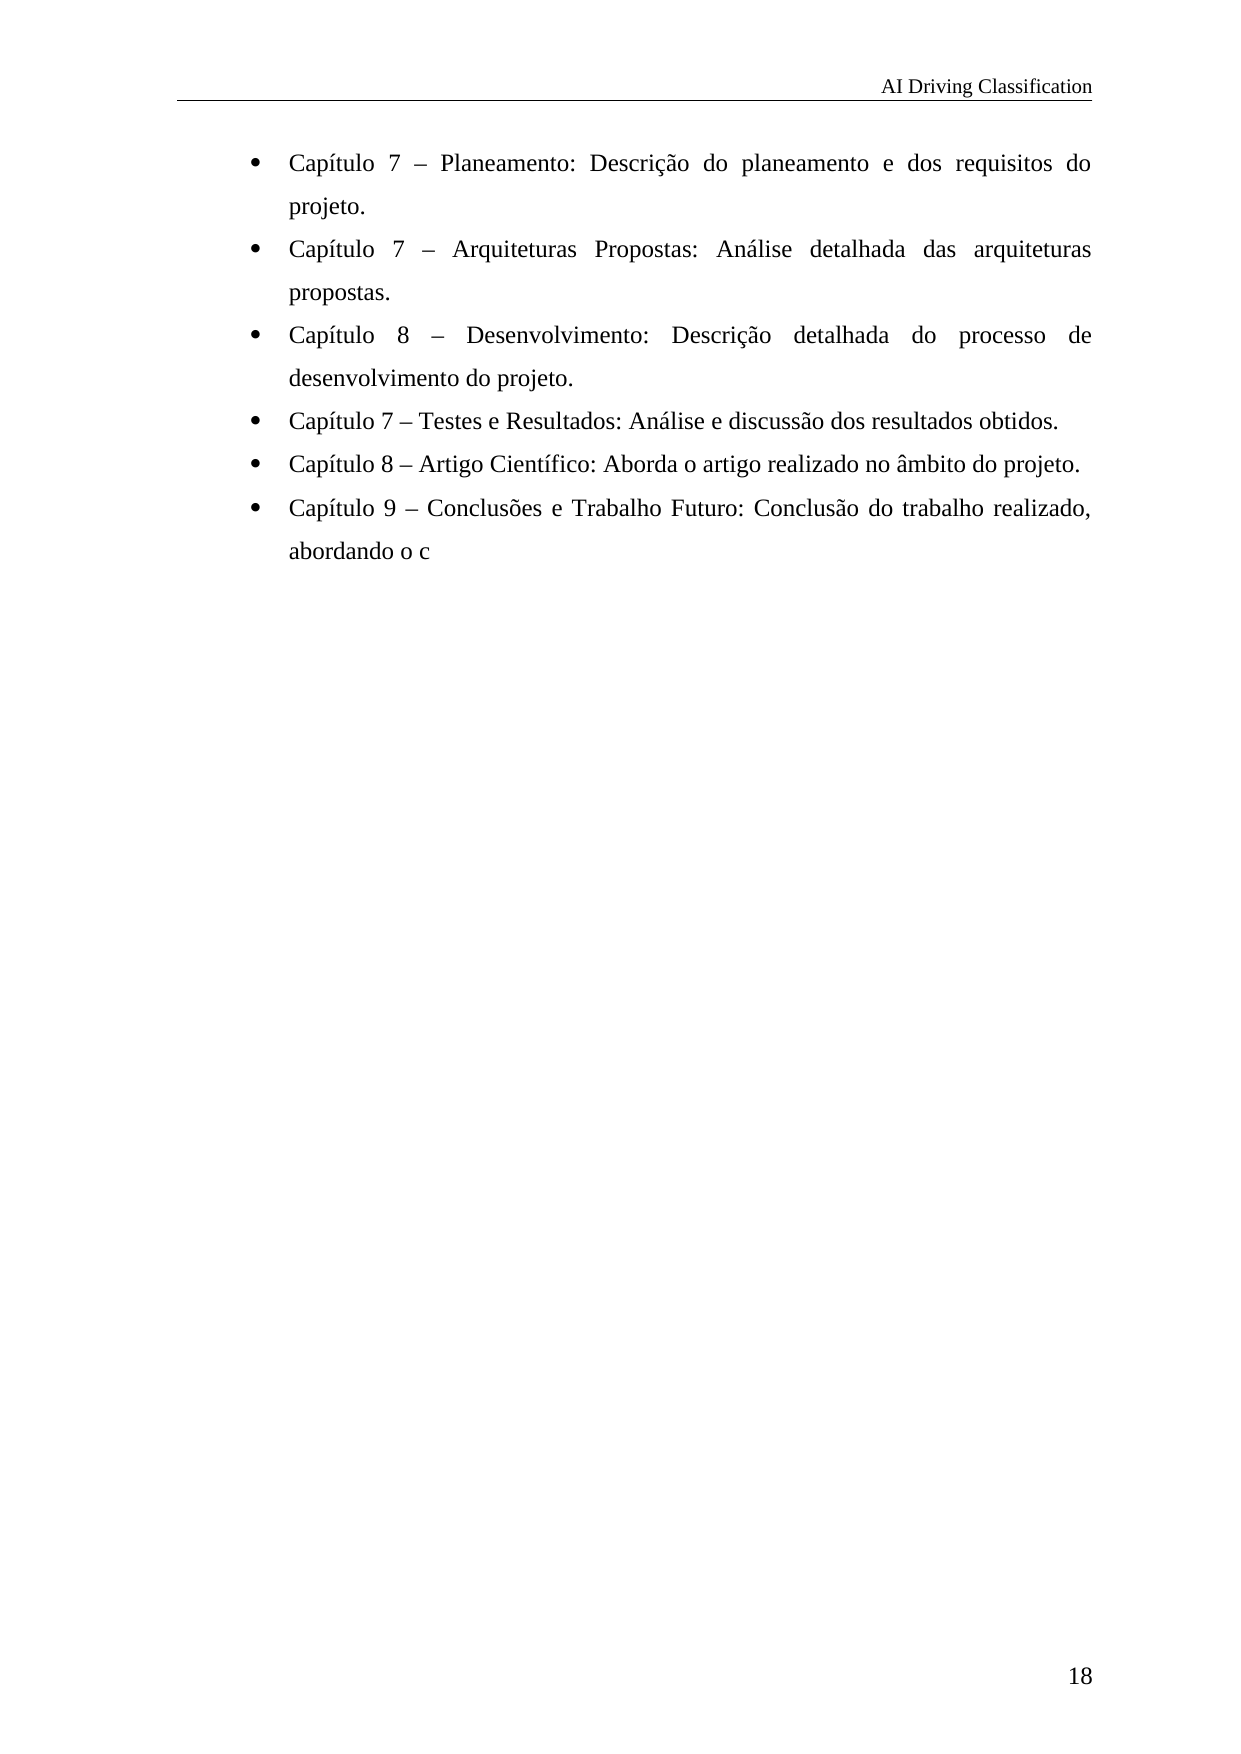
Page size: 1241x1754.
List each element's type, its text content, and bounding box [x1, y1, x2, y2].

list Capítulo 8 – Testes e Resultados: Análise e discussão dos resultados obtidos. [251, 406, 1092, 435]
list Capítulo 7 – Planeamento: Descrição do planeamento e dos requisitos do projeto. [251, 148, 1092, 219]
list Capítulo 10 – Conclusões e Trabalho Futuro: Conclusão do trabalho realizado, abordando o c [251, 493, 1092, 564]
list Capítulo 8 – Arquiteturas Propostas: Análise detalhada das arquiteturas propostas. [251, 234, 1092, 306]
list Capítulo 9 – Desenvolvimento: Descrição detalhada do processo de desenvolvimento do projeto. [251, 320, 1092, 392]
list Capítulo 9 – Artigo Científico: Aborda o artigo realizado no âmbito do projeto. [251, 449, 1092, 478]
